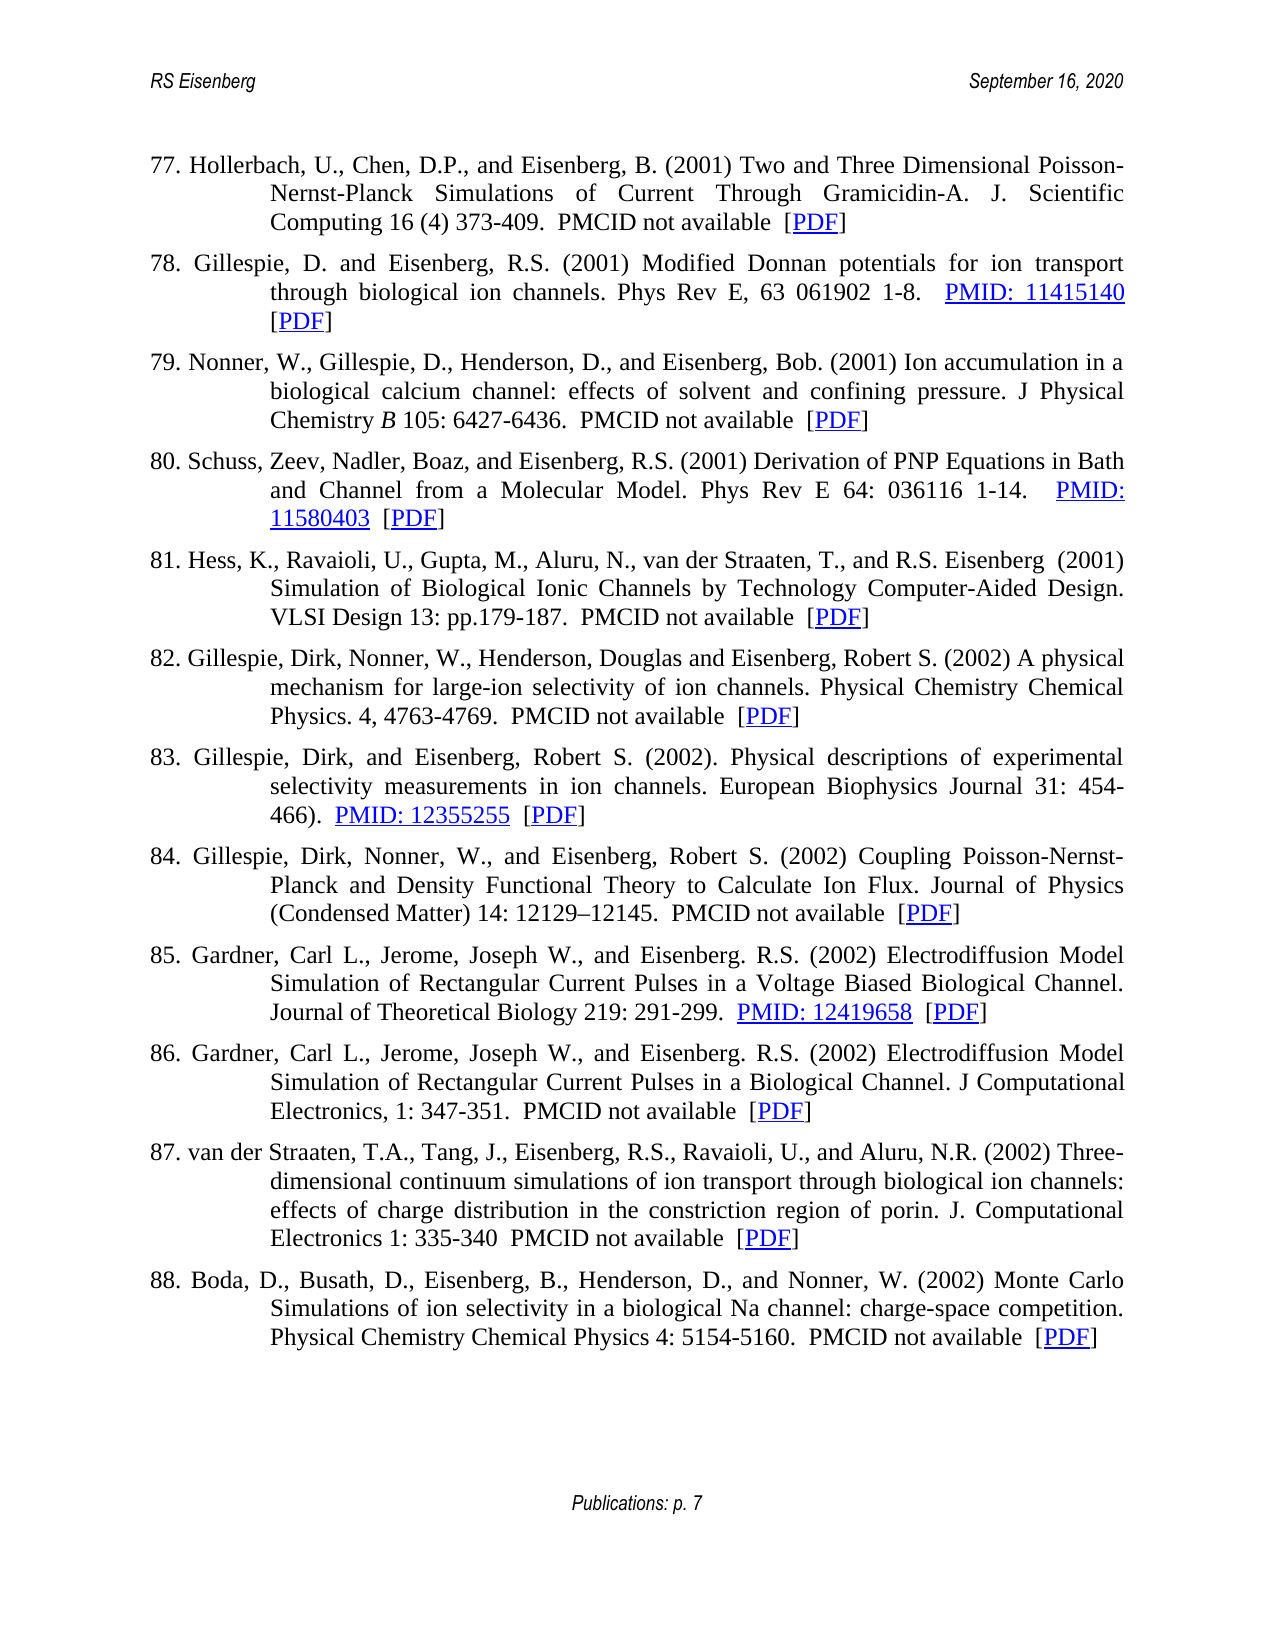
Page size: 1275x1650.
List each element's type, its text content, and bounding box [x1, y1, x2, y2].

text 86. Gardner, Carl L., Jerome, Joseph W., and Eisenberg. R.S. (2002) Electrodiffusion Model Simulation of Rectangular Current Pulses in a Biological Channel. J Computational Electronics, 1: 347-351. PMCID not available [PDF] [150, 1038, 1125, 1125]
text 80. Schuss, Zeev, Nadler, Boaz, and Eisenberg, R.S. (2001) Derivation of PNP Equations in Bath and Channel from a Molecular Model. Phys Rev E 64: 036116 1-14. PMID: 11580403 [PDF] [150, 446, 1125, 532]
text 78. Gillespie, D. and Eisenberg, R.S. (2001) Modified Donnan potentials for ion transport through biological ion channels. Phys Rev E, 63 061902 1-8. PMID: 11415140 [PDF] [150, 248, 1125, 335]
text 88. Boda, D., Busath, D., Eisenberg, B., Henderson, D., and Nonner, W. (2002) Monte Carlo Simulations of ion selectivity in a biological Na channel: charge-space competition. Physical Chemistry Chemical Physics 4: 5154-5160. PMCID not available [PDF] [150, 1265, 1125, 1351]
text 82. Gillespie, Dirk, Nonner, W., Henderson, Douglas and Eisenberg, Robert S. (2002) A physical mechanism for large-ion selectivity of ion channels. Physical Chemistry Chemical Physics. 4, 4763-4769. PMCID not available [PDF] [150, 643, 1125, 730]
text 87. van der Straaten, T.A., Tang, J., Eisenberg, R.S., Ravaioli, U., and Aluru, N.R. (2002) Three-dimensional continuum simulations of ion transport through biological ion channels: effects of charge distribution in the constriction region of porin. J. Computational Electronics 1: 335-340 PMCID not available [PDF] [150, 1137, 1125, 1252]
text 85. Gardner, Carl L., Jerome, Joseph W., and Eisenberg. R.S. (2002) Electrodiffusion Model Simulation of Rectangular Current Pulses in a Voltage Biased Biological Channel. Journal of Theoretical Biology 219: 291-299. PMID: 12419658 [PDF] [150, 940, 1125, 1026]
text 84. Gillespie, Dirk, Nonner, W., and Eisenberg, Robert S. (2002) Coupling Poisson-Nernst-Planck and Density Functional Theory to Calculate Ion Flux. Journal of Physics (Condensed Matter) 14: 12129–12145. PMCID not available [PDF] [150, 841, 1125, 927]
text 79. Nonner, W., Gillespie, D., Henderson, D., and Eisenberg, Bob. (2001) Ion accumulation in a biological calcium channel: effects of solvent and confining pressure. J Physical Chemistry B 105: 6427-6436. PMCID not available [PDF] [150, 347, 1125, 433]
text 77. Hollerbach, U., Chen, D.P., and Eisenberg, B. (2001) Two and Three Dimensional Poisson-Nernst-Planck Simulations of Current Through Gramicidin-A. J. Scientific Computing 16 (4) 373-409. PMCID not available [PDF] [150, 150, 1125, 236]
text 83. Gillespie, Dirk, and Eisenberg, Robert S. (2002). Physical descriptions of experimental selectivity measurements in ion channels. European Biophysics Journal 31: 454-466). PMID: 12355255 [PDF] [150, 742, 1125, 828]
text 81. Hess, K., Ravaioli, U., Gupta, M., Aluru, N., van der Straaten, T., and R.S. Eisenberg (2001) Simulation of Biological Ionic Channels by Technology Computer-Aided Design. VLSI Design 13: pp.179-187. PMCID not available [PDF] [150, 545, 1125, 631]
